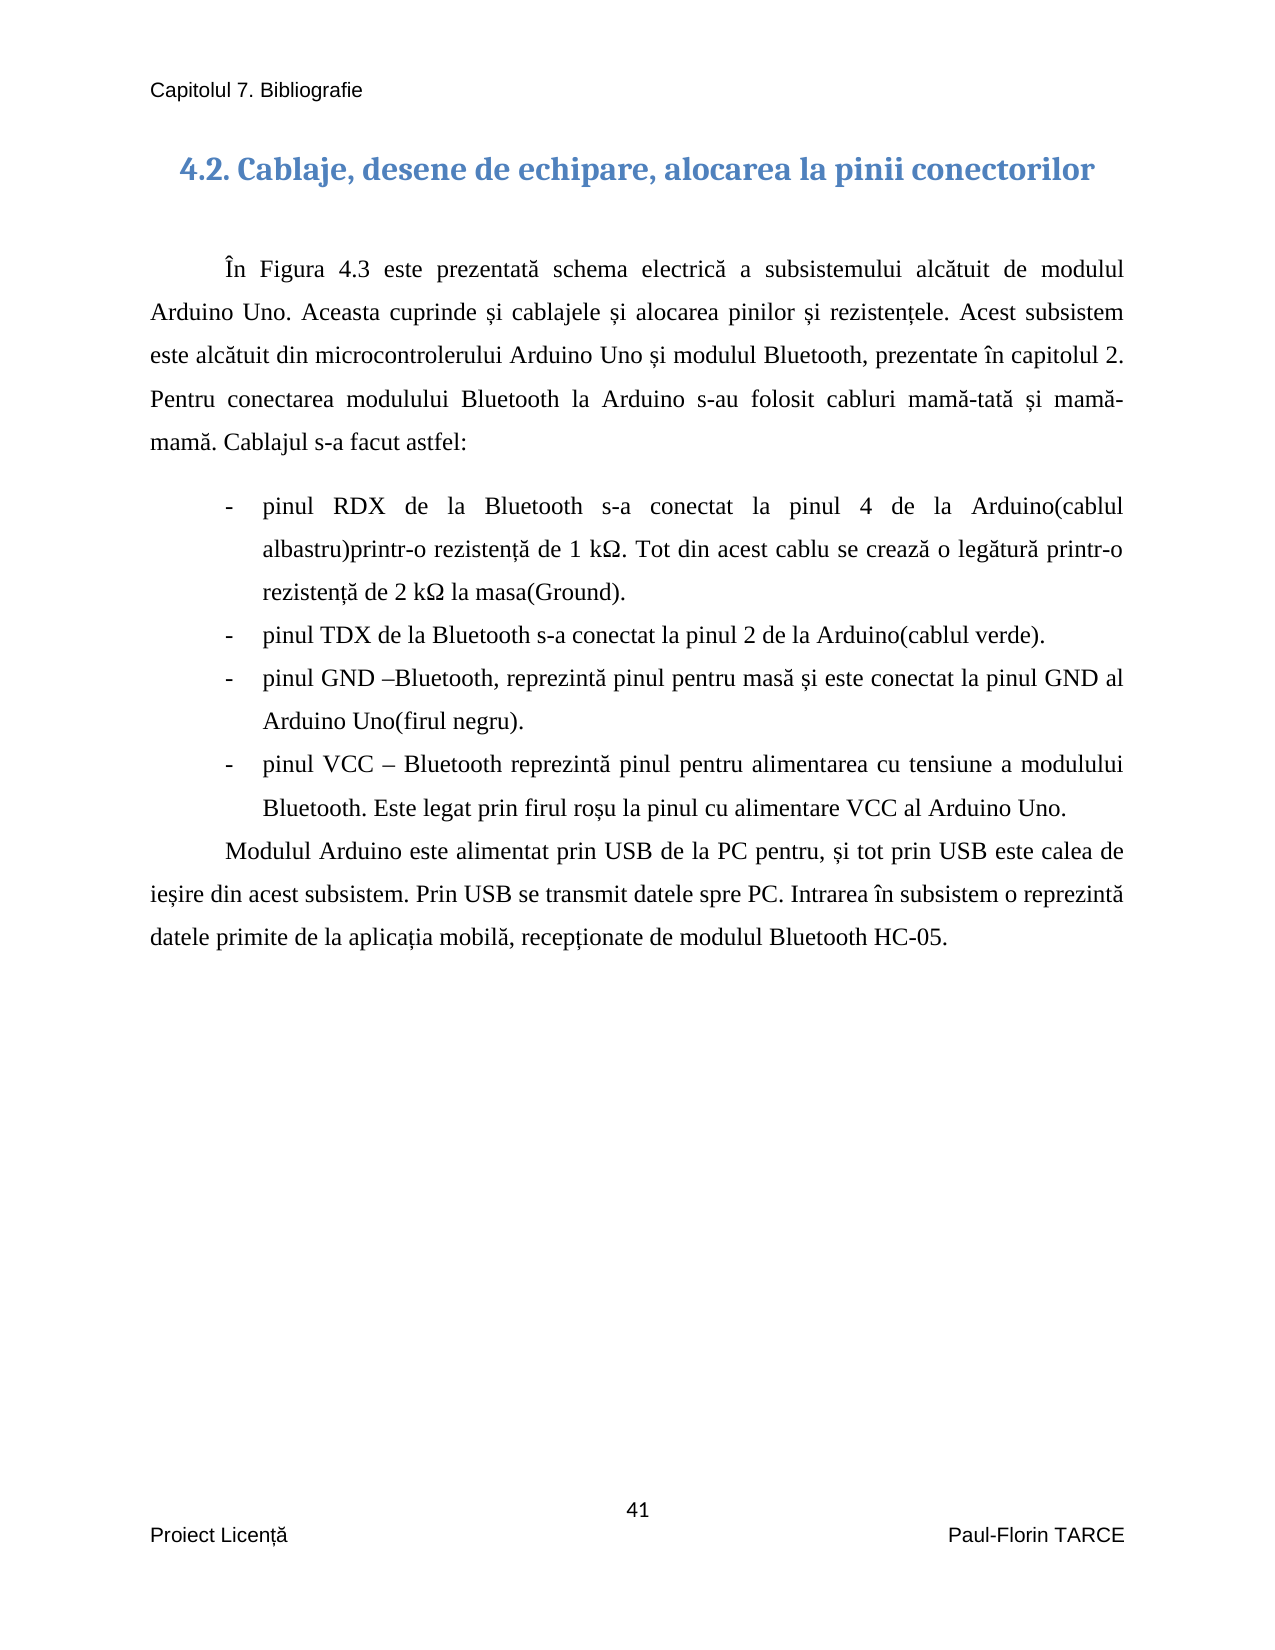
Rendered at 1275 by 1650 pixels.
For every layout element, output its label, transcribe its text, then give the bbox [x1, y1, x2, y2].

list pinul VCC – Bluetooth reprezintă pinul pentru alimentarea cu tensiune a modulului Bluetooth. Este legat prin firul roșu la pinul cu alimentare VCC al Arduino Uno. [225, 749, 1125, 821]
list pinul TDX de la Bluetooth s-a conectat la pinul 2 de la Arduino(cablul verde). [225, 620, 1125, 649]
text În Figura 4.3 este prezentată schema electrică a subsistemului alcătuit de modulul Arduino Uno. Aceasta cuprinde și cablajele și alocarea pinilor și rezistențele. Acest subsistem este alcătuit din microcontrolerului Arduino Uno și modulul Bluetooth, prezentate în capitolul 2. Pentru conectarea modulului Bluetooth la Arduino s-au folosit cabluri mamă-tată și mamă-mamă. Cablajul s-a facut astfel: [150, 254, 1125, 456]
subtitle 4.2. Cablaje, desene de echipare, alocarea la pinii conectorilor [150, 150, 1125, 188]
list Modulul Arduino este alimentat prin USB de la PC pentru, și tot prin USB este calea de ieșire din acest subsistem. Prin USB se transmit datele spre PC. Intrarea în subsistem o reprezintă datele primite de la aplicația mobilă, recepționate de modulul Bluetooth HC-05. [150, 836, 1125, 951]
list pinul GND –Bluetooth, reprezintă pinul pentru masă și este conectat la pinul GND al Arduino Uno(firul negru). [225, 663, 1125, 735]
list pinul RDX de la Bluetooth s-a conectat la pinul 4 de la Arduino(cablul albastru)printr-o rezistență de 1 kΩ. Tot din acest cablu se crează o legătură printr-o rezistență de 2 kΩ la masa(Ground). [225, 491, 1125, 606]
